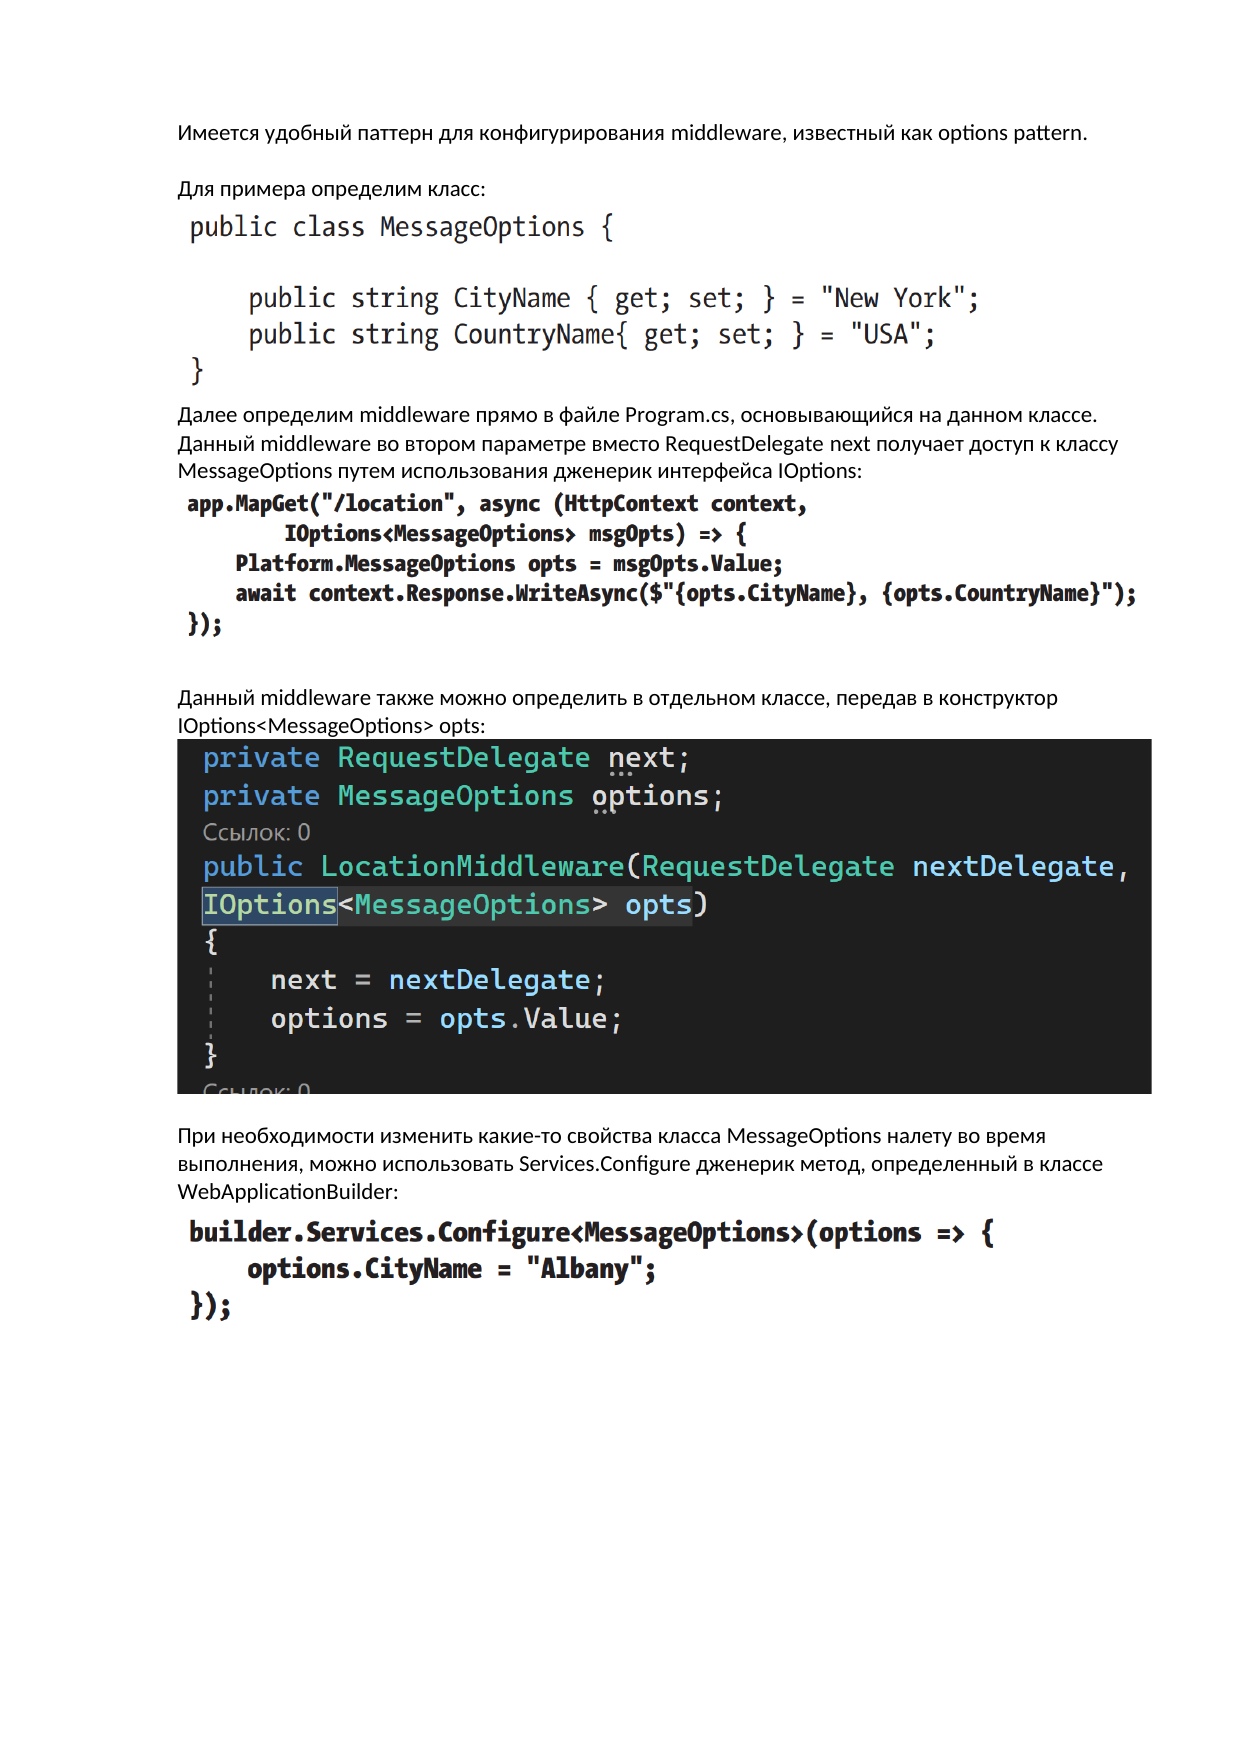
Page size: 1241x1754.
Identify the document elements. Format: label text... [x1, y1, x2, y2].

text Данный middleware также можно определить в отдельном классе, передав в конструктор IOptions<MessageOptions> opts: [177, 683, 1152, 739]
text Далее определим middleware прямо в файле Program.cs, основывающийся на данном классе. Данный middleware во втором параметре вместо RequestDelegate next получает доступ к классу MessageOptions путем использования дженерик интерфейса IOptions: [177, 401, 1152, 484]
text При необходимости изменить какие-то свойства класса MessageOptions налету во время выполнения, можно использовать Services.Configure дженерик метод, определенный в классе WebApplicationBuilder: [177, 1121, 1152, 1205]
text Для примера определим класс: [177, 174, 1152, 202]
picture [177, 739, 1152, 1094]
picture [177, 202, 997, 401]
picture [177, 1205, 1033, 1338]
picture [177, 484, 1152, 656]
text Имеется удобный паттерн для конфигурирования middleware, известный как options pattern. [177, 118, 1152, 146]
